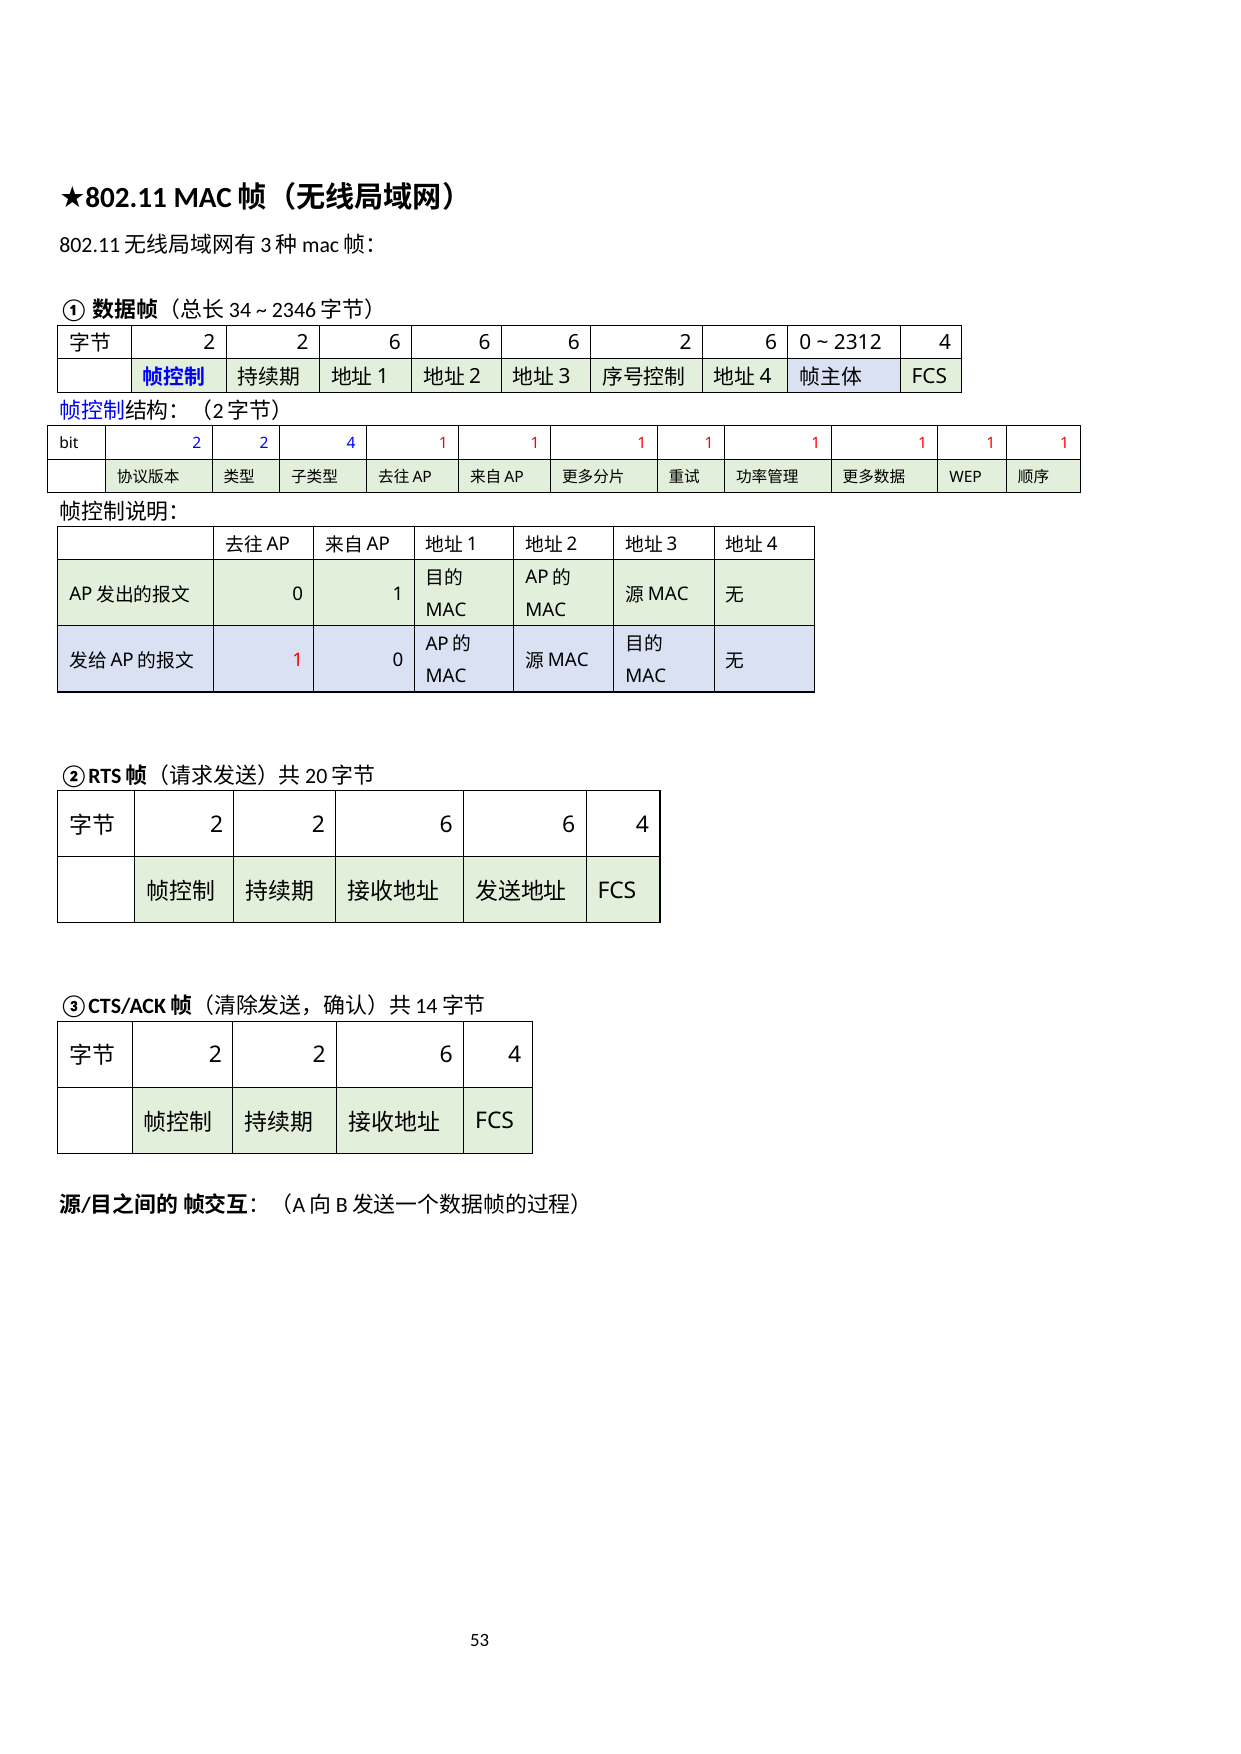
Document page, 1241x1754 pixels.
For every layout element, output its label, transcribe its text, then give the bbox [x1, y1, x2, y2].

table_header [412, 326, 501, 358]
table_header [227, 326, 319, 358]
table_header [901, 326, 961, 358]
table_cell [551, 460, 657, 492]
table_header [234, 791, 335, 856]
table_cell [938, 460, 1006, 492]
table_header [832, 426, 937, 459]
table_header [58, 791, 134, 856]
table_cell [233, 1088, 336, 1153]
text ②RTS帧（请求发送）共20字节 [59, 757, 1181, 790]
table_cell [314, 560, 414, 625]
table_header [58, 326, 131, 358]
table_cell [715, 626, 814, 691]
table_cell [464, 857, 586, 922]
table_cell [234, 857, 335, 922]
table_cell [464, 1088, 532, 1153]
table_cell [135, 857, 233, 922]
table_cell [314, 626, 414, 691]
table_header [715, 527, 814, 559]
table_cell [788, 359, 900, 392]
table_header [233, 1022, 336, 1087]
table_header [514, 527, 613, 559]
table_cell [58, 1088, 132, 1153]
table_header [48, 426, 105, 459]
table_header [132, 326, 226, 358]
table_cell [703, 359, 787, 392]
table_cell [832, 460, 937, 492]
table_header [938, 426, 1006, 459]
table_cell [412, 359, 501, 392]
text ①数据帧（总长 34 ~ 2346字节） [59, 292, 1181, 324]
text 802.11无线局域网有3种mac帧： [59, 227, 1181, 259]
text 帧控制说明： [59, 493, 1181, 526]
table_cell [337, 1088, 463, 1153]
text ③CTS/ACK帧（清除发送，确认）共14字节 [59, 988, 1181, 1021]
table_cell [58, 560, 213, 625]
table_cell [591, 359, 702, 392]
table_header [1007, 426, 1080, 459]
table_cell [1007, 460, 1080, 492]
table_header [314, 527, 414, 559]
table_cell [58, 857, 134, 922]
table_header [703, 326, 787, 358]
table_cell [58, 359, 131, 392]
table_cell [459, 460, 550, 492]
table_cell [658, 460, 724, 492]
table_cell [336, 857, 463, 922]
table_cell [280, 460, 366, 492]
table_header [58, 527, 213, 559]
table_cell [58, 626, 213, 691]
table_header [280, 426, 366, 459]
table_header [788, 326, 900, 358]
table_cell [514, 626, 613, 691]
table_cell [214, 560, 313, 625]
text ★802.11 MAC帧（无线局域网） [59, 162, 1181, 227]
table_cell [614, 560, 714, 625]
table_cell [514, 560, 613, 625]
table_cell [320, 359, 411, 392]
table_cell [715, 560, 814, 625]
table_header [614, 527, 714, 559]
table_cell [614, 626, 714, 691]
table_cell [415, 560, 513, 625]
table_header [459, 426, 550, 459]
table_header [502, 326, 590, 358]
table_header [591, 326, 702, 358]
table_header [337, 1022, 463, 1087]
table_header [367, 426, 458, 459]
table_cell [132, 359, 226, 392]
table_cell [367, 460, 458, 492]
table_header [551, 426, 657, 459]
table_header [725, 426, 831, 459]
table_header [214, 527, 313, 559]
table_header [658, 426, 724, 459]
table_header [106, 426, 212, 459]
text 帧控制结构：（2字节） [59, 393, 1181, 425]
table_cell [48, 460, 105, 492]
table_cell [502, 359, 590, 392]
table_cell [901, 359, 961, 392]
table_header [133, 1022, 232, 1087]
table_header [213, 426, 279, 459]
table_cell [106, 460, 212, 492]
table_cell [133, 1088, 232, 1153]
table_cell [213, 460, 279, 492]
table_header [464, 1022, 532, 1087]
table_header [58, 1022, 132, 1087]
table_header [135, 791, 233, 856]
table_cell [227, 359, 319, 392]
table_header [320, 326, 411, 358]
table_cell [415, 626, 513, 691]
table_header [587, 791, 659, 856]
text 源/目之间的 帧交互：（A向B发送一个数据帧的过程） [59, 1186, 1181, 1219]
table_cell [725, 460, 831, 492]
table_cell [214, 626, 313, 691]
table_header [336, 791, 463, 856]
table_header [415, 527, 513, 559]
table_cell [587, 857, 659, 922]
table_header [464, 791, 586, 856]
